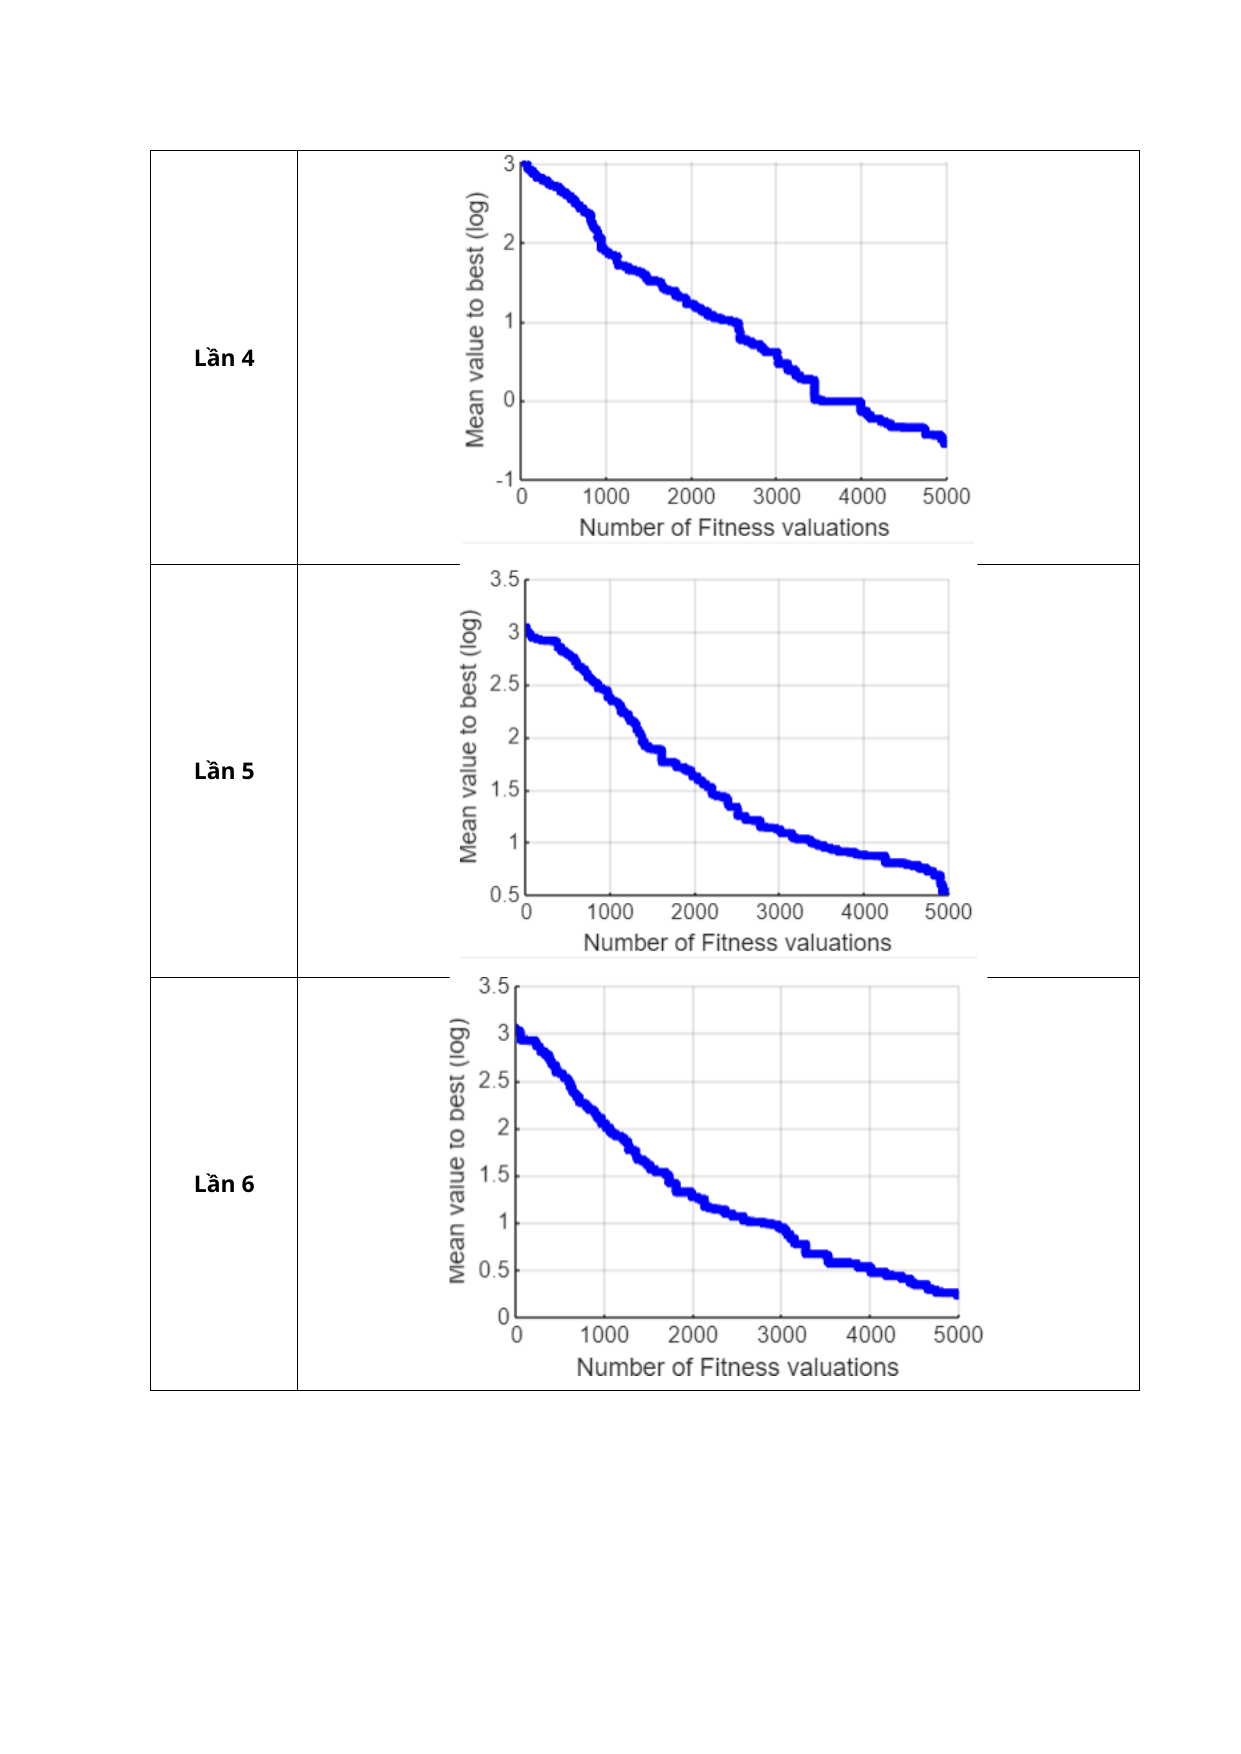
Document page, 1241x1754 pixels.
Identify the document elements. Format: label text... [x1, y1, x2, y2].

table_cell [298, 978, 1139, 1390]
picture [449, 977, 988, 1376]
table_cell Lần 5 [151, 565, 297, 977]
table_cell [298, 151, 1139, 563]
table_cell Lần 4 [151, 151, 297, 563]
picture [462, 151, 975, 544]
table_cell Lần 6 [151, 978, 297, 1390]
picture [459, 564, 978, 959]
table_cell [298, 565, 1139, 977]
